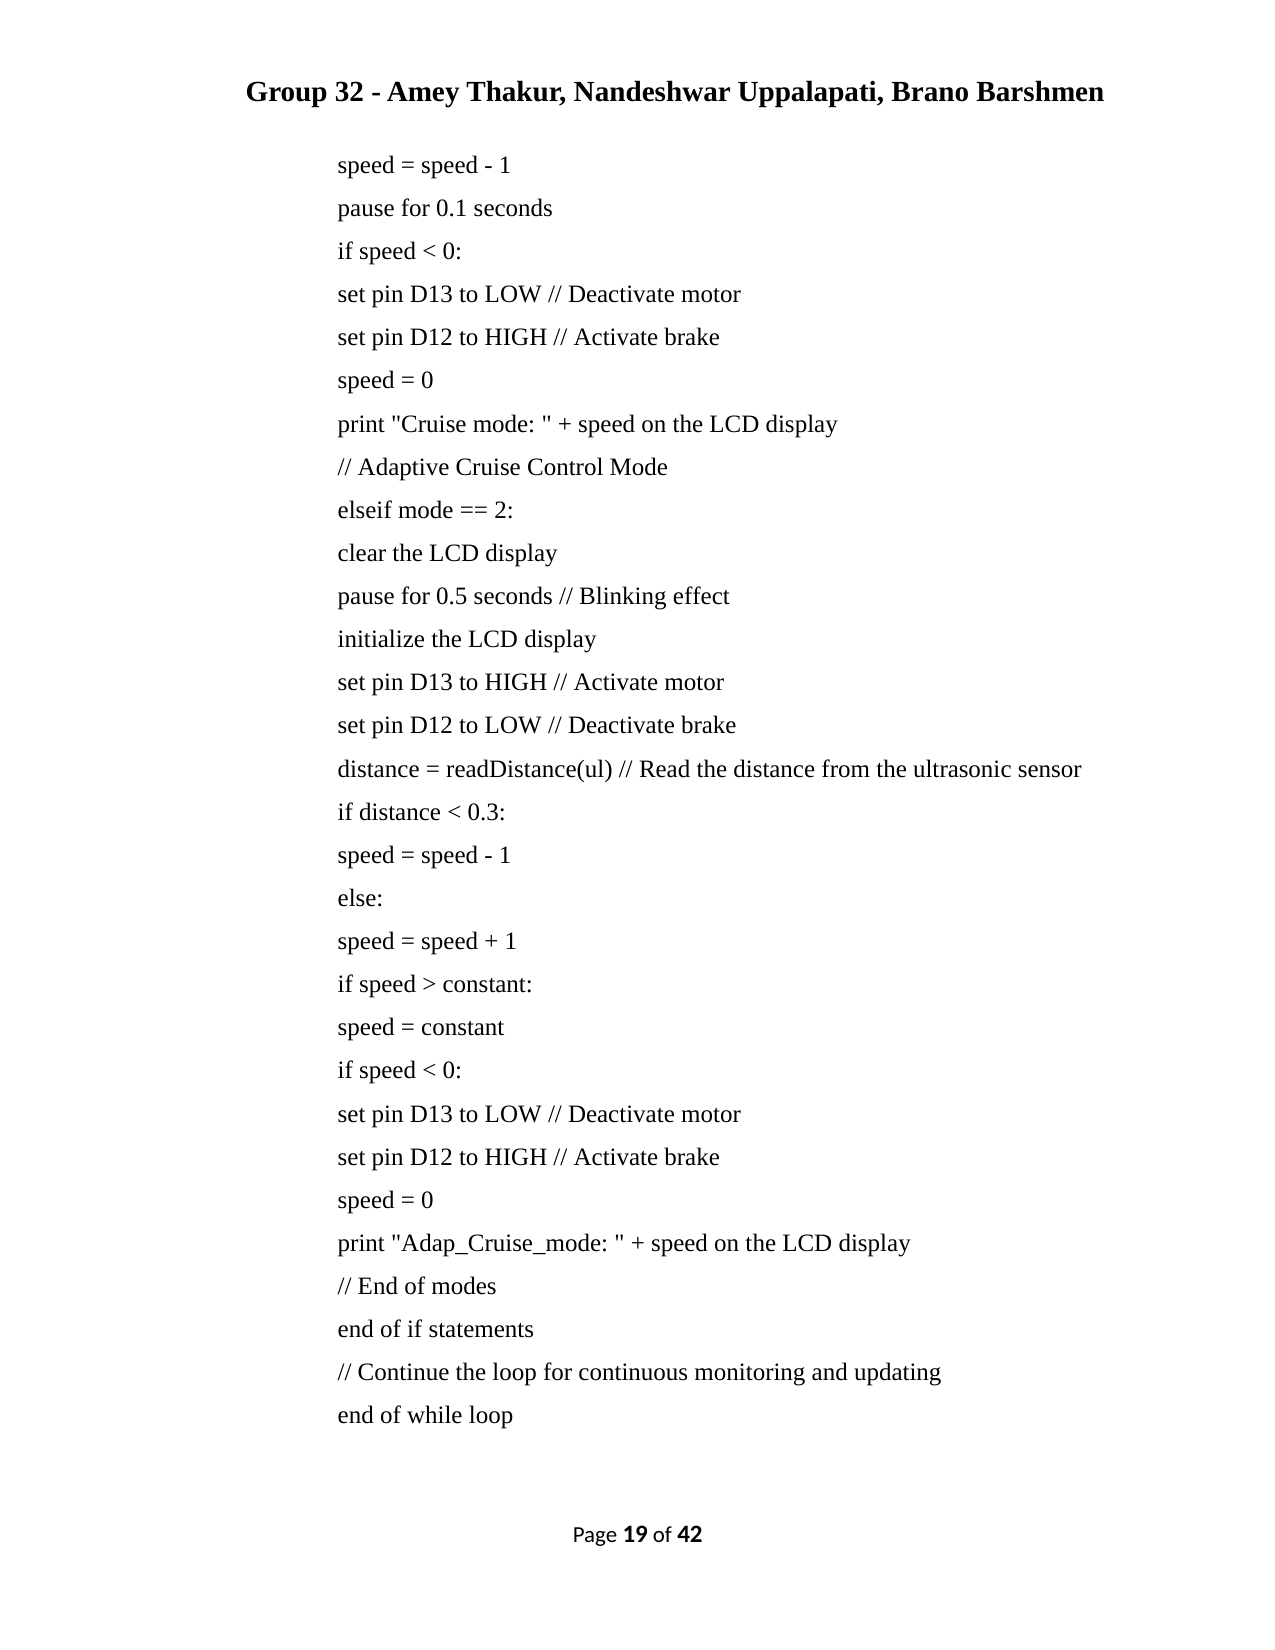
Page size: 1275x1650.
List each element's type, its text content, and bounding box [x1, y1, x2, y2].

text pause for 0.1 seconds [337, 193, 1125, 222]
text // Continue the loop for continuous monitoring and updating [337, 1357, 1125, 1386]
text print "Cruise mode: " + speed on the LCD display [337, 409, 1125, 437]
text // End of modes [337, 1271, 1125, 1300]
text if speed > constant: [337, 969, 1125, 998]
text if speed < 0: [337, 1056, 1125, 1084]
text distance = readDistance(ul) // Read the distance from the ultrasonic sensor [337, 754, 1125, 782]
text set pin D12 to HIGH // Activate brake [337, 322, 1125, 351]
text set pin D12 to LOW // Deactivate brake [337, 711, 1125, 739]
text set pin D13 to LOW // Deactivate motor [337, 1099, 1125, 1127]
text if speed < 0: [337, 236, 1125, 265]
text set pin D12 to HIGH // Activate brake [337, 1142, 1125, 1171]
text speed = 0 [337, 366, 1125, 394]
text speed = constant [337, 1012, 1125, 1041]
text else: [337, 883, 1125, 912]
text print "Adap_Cruise_mode: " + speed on the LCD display [337, 1228, 1125, 1257]
text elseif mode == 2: [337, 495, 1125, 524]
text initialize the LCD display [337, 624, 1125, 653]
text // Adaptive Cruise Control Mode [337, 452, 1125, 481]
text end of if statements [337, 1314, 1125, 1343]
text pause for 0.5 seconds // Blinking effect [337, 581, 1125, 610]
text set pin D13 to HIGH // Activate motor [337, 667, 1125, 696]
text set pin D13 to LOW // Deactivate motor [337, 279, 1125, 308]
text speed = speed - 1 [337, 840, 1125, 869]
text speed = speed + 1 [337, 926, 1125, 955]
text speed = 0 [337, 1185, 1125, 1214]
text clear the LCD display [337, 538, 1125, 567]
text end of while loop [337, 1401, 1125, 1429]
text if distance < 0.3: [337, 797, 1125, 826]
text speed = speed - 1 [337, 150, 1125, 179]
